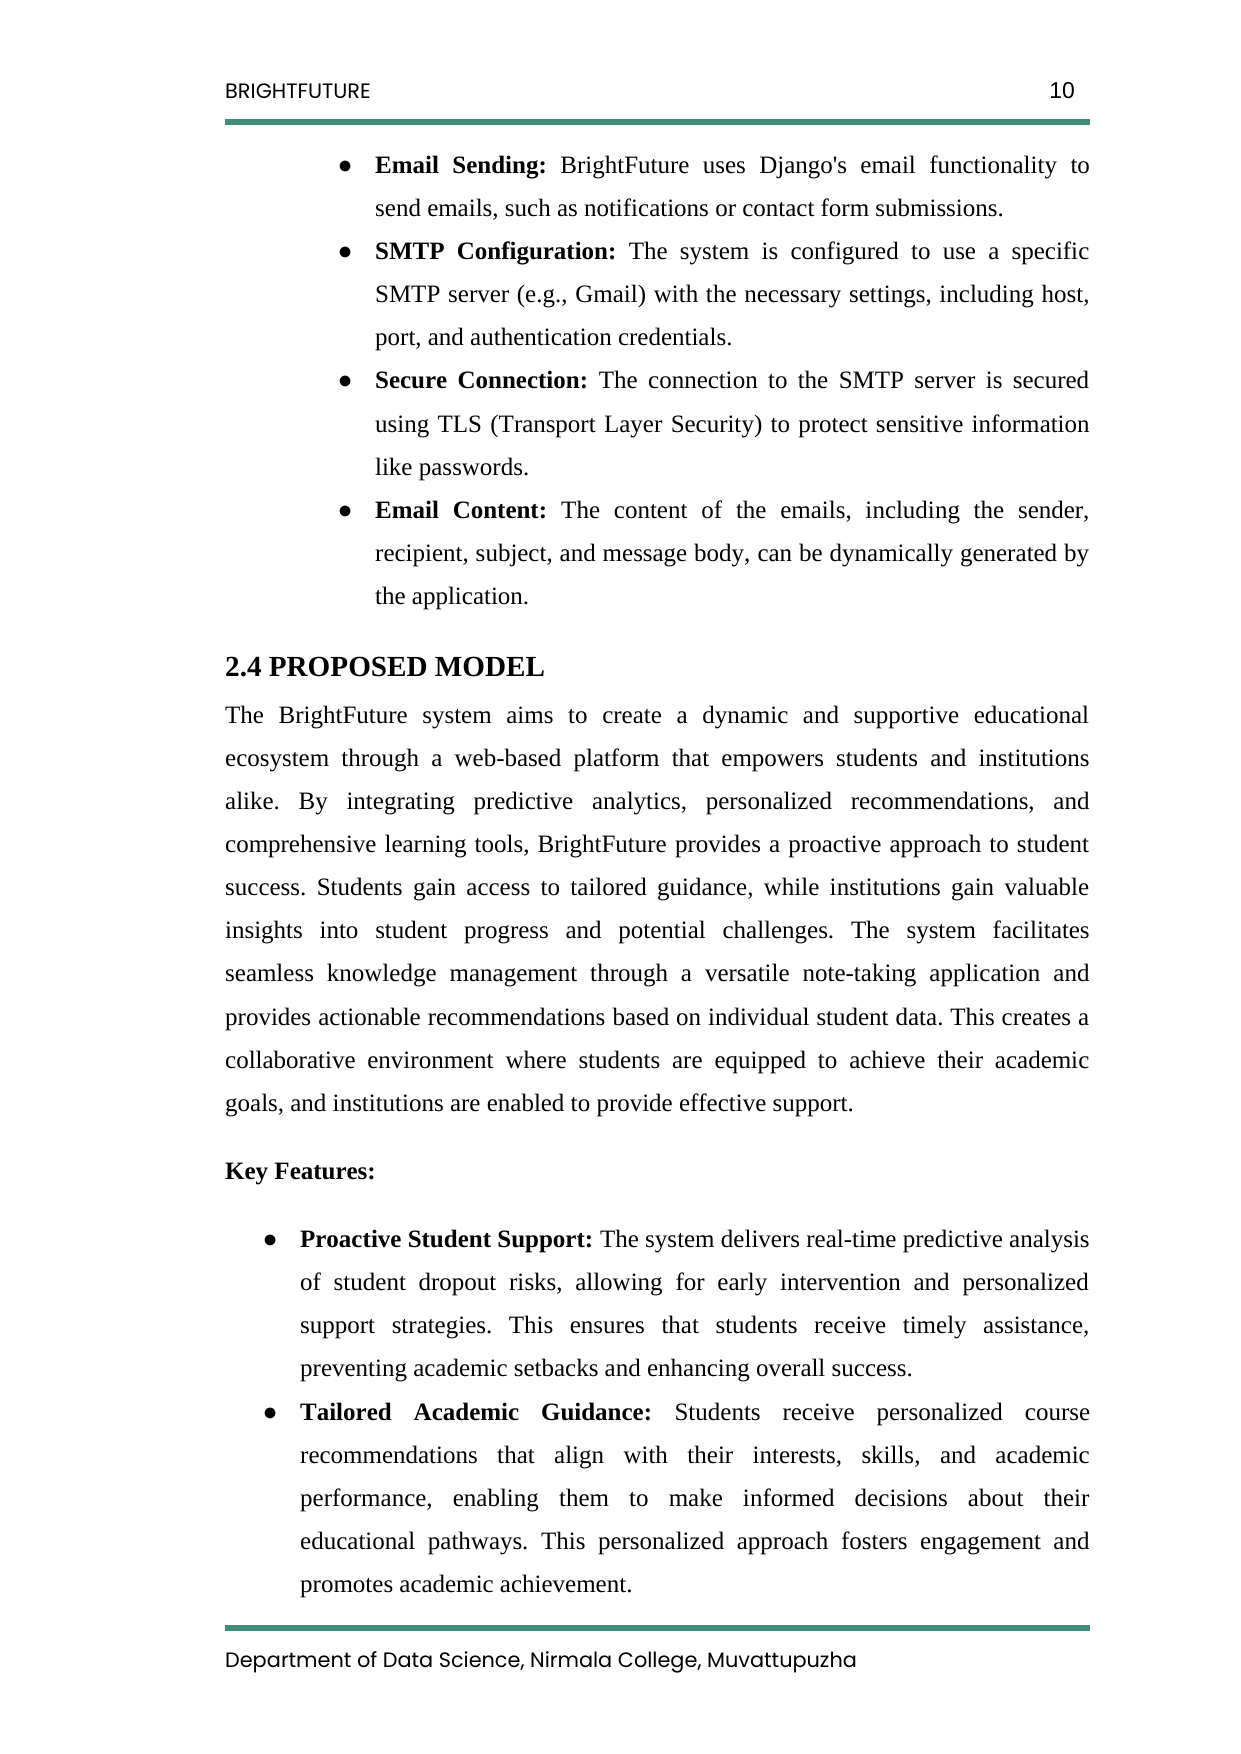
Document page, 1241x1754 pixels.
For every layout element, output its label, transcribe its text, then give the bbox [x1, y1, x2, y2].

list Email Content: The content of the emails, including the sender, recipient, subject, and message body, can be dynamically generated by the application. [337, 495, 1090, 610]
text The BrightFuture system aims to create a dynamic and supportive educational ecosystem through a web-based platform that empowers students and institutions alike. By integrating predictive analytics, personalized recommendations, and comprehensive learning tools, BrightFuture provides a proactive approach to student success. Students gain access to tailored guidance, while institutions gain valuable insights into student progress and potential challenges. The system facilitates seamless knowledge management through a versatile note-taking application and provides actionable recommendations based on individual student data. This creates a collaborative environment where students are equipped to achieve their academic goals, and institutions are enabled to provide effective support. [225, 700, 1090, 1117]
text 2.4 PROPOSED MODEL [225, 649, 1090, 683]
text Key Features: [225, 1156, 1090, 1185]
list SMTP Configuration: The system is configured to use a specific SMTP server (e.g., Gmail) with the necessary settings, including host, port, and authentication credentials. [337, 236, 1090, 351]
list Secure Connection: The connection to the SMTP server is secured using TLS (Transport Layer Security) to protect sensitive information like passwords. [337, 366, 1090, 481]
list Tailored Academic Guidance: Students receive personalized course recommendations that align with their interests, skills, and academic performance, enabling them to make informed decisions about their educational pathways. This personalized approach fosters engagement and promotes academic achievement. [262, 1397, 1090, 1598]
list Email Sending: BrightFuture uses Django's email functionality to send emails, such as notifications or contact form submissions. [337, 150, 1090, 222]
list Proactive Student Support: The system delivers real-time predictive analysis of student dropout risks, allowing for early intervention and personalized support strategies. This ensures that students receive timely assistance, preventing academic setbacks and enhancing overall success. [262, 1224, 1090, 1382]
